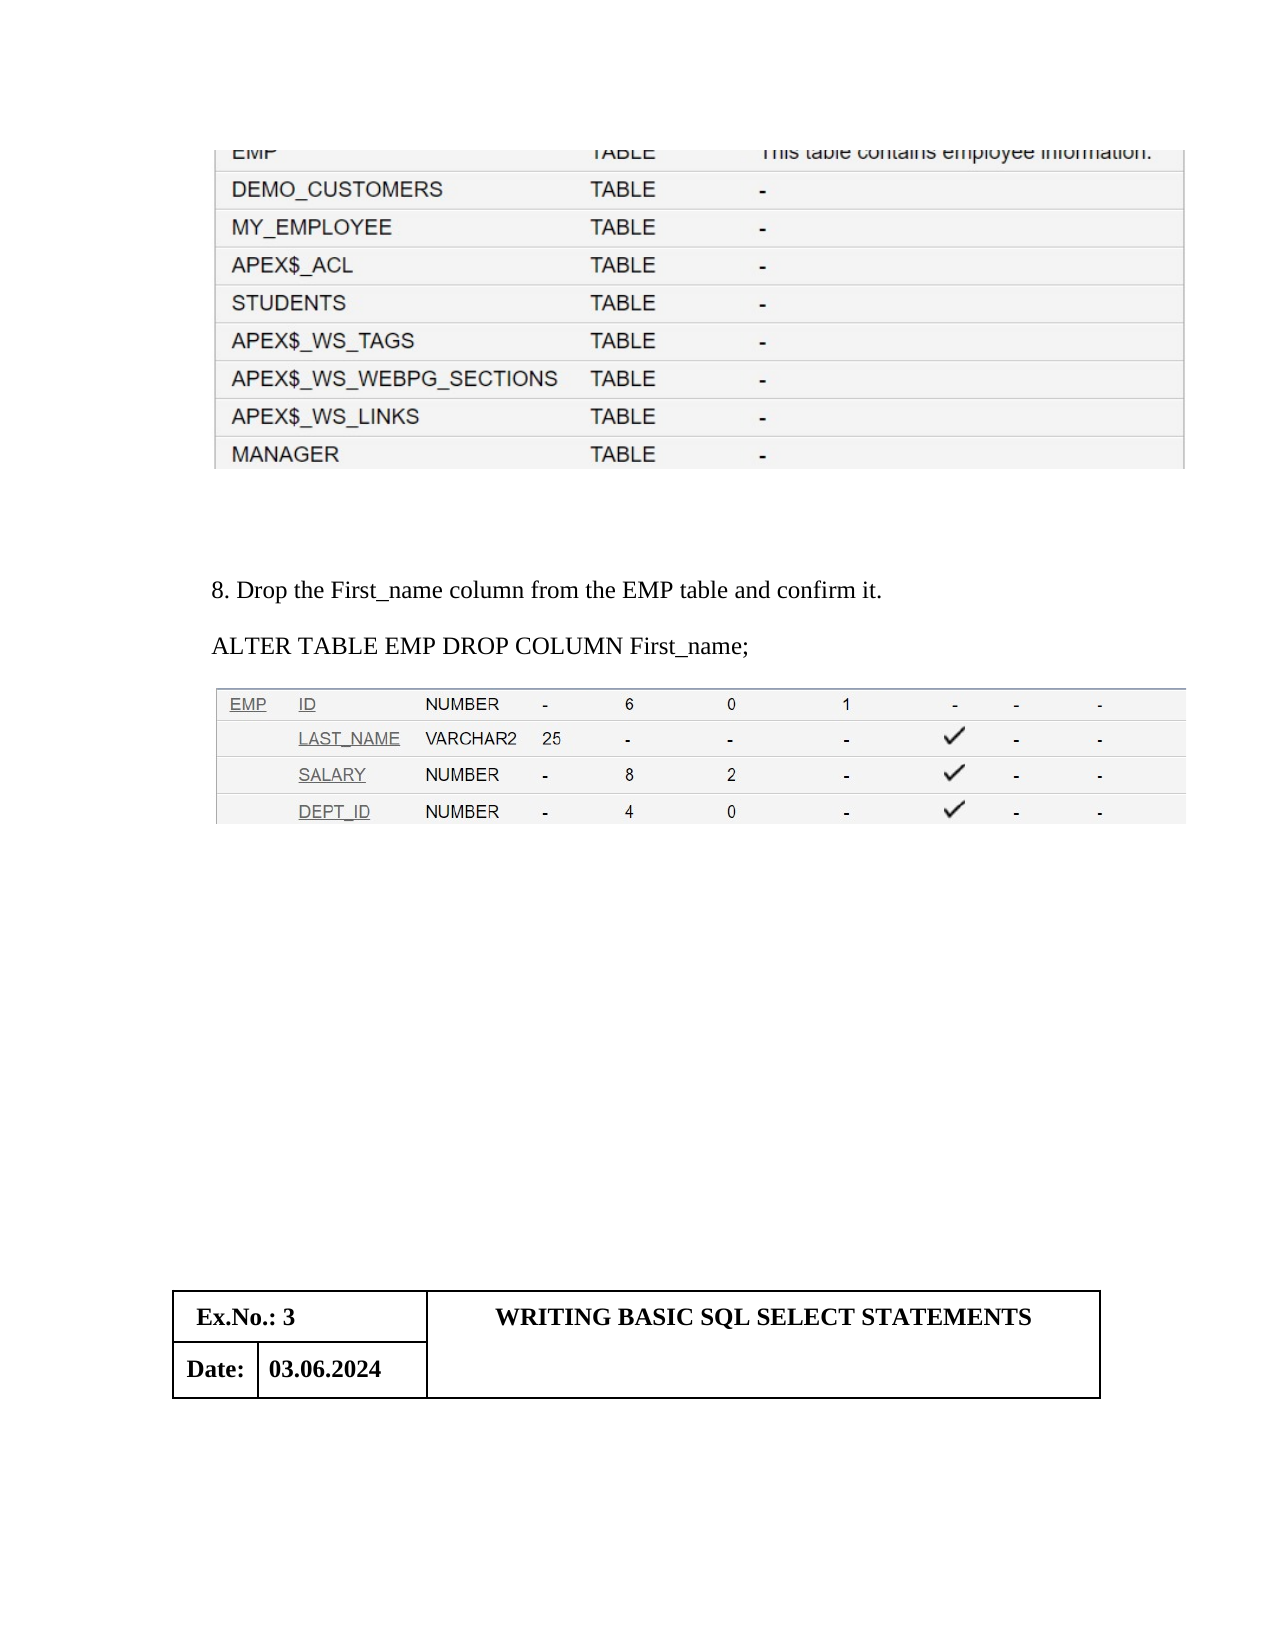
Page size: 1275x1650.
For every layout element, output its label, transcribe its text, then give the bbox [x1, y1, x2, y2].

picture [211, 150, 1187, 469]
table_header WRITING BASIC SQL SELECT STATEMENTS [428, 1292, 1099, 1397]
table_cell Date: [174, 1343, 257, 1397]
table_cell 03.06.2024 [259, 1343, 426, 1397]
table_header Ex.No.: 3 [174, 1292, 426, 1341]
picture [211, 688, 1187, 824]
text ALTER TABLE EMP DROP COLUMN First_name; [211, 633, 1095, 660]
text 8. Drop the First_name column from the EMP table and confirm it. [211, 577, 1095, 604]
